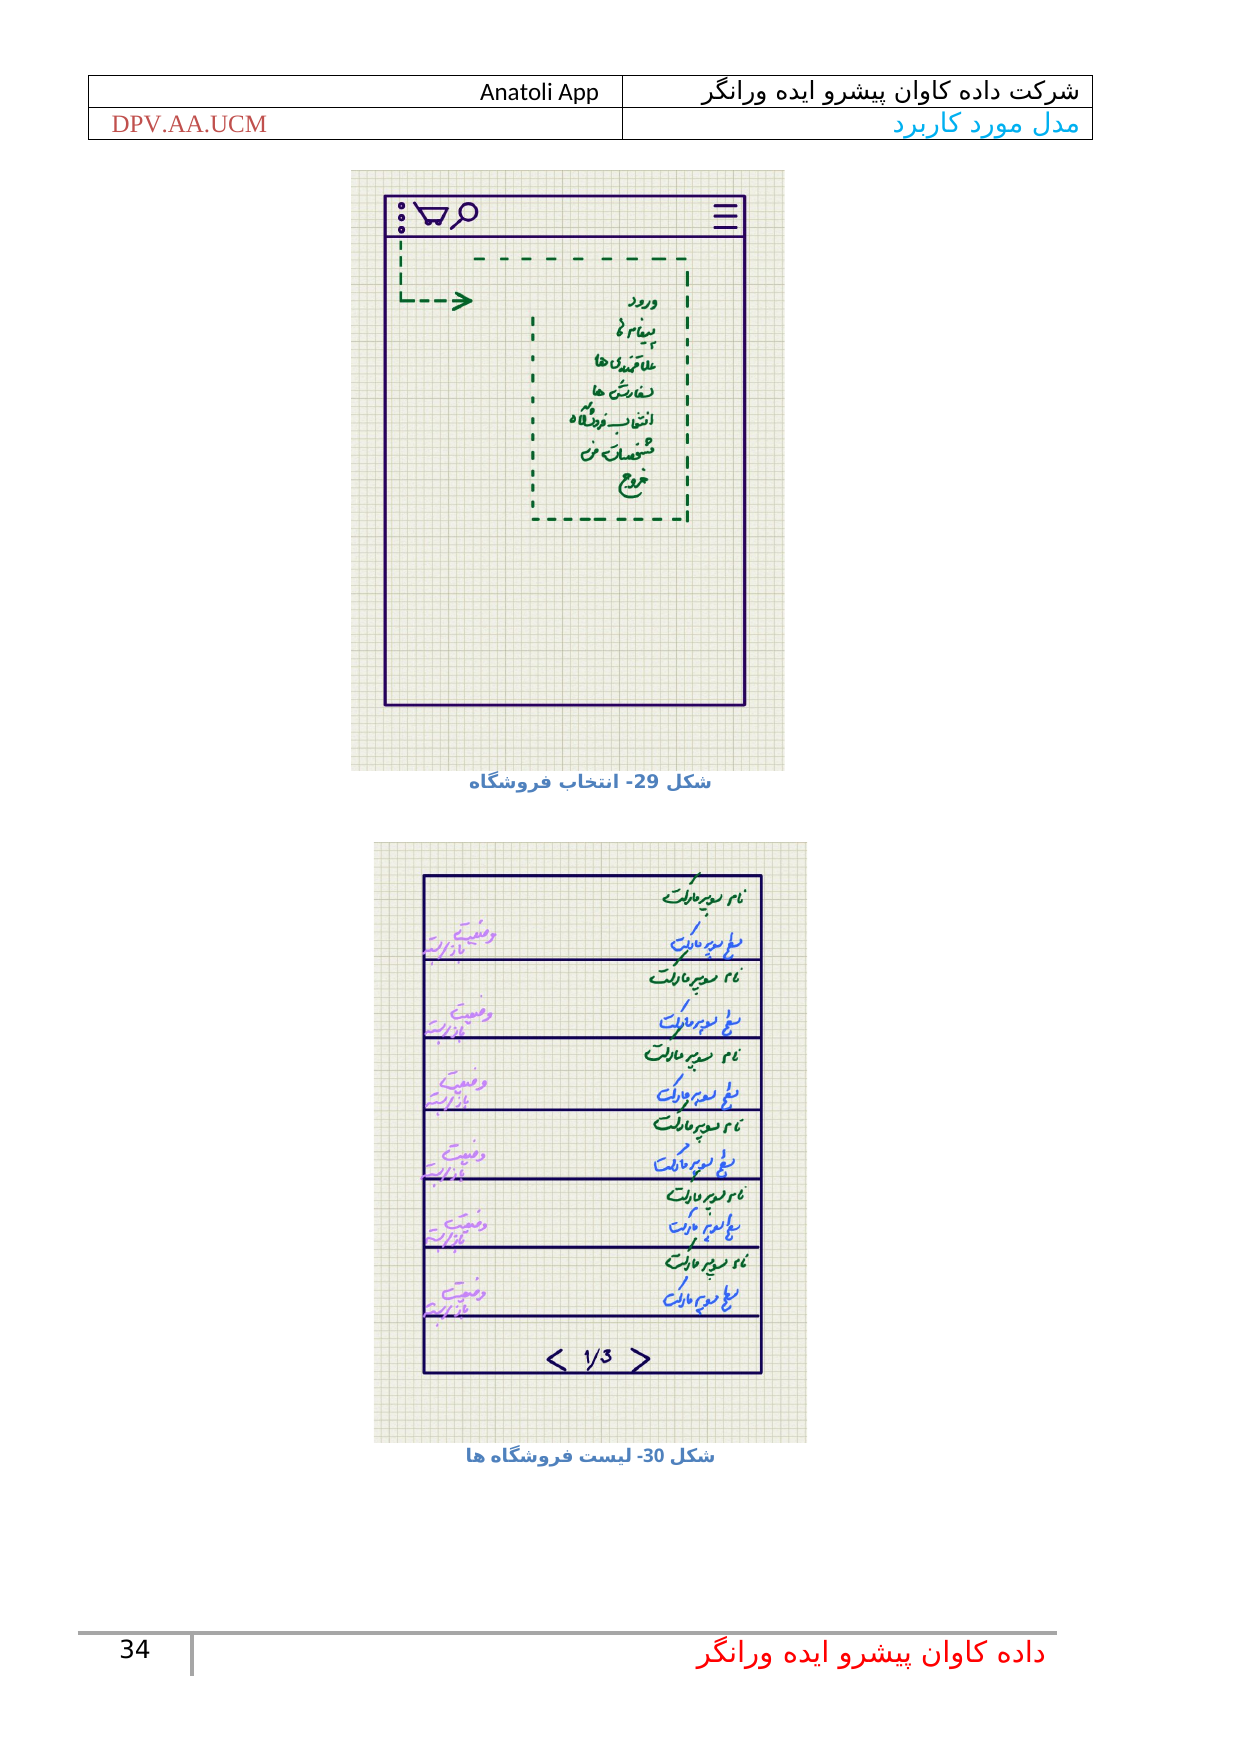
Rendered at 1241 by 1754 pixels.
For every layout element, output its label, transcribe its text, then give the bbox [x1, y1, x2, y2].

text شکل 30- لیست فروشگاه ها [89, 1442, 1092, 1468]
picture [351, 170, 785, 771]
picture [373, 842, 808, 1443]
text شکل 29- انتخاب فروشگاه [89, 771, 1092, 793]
